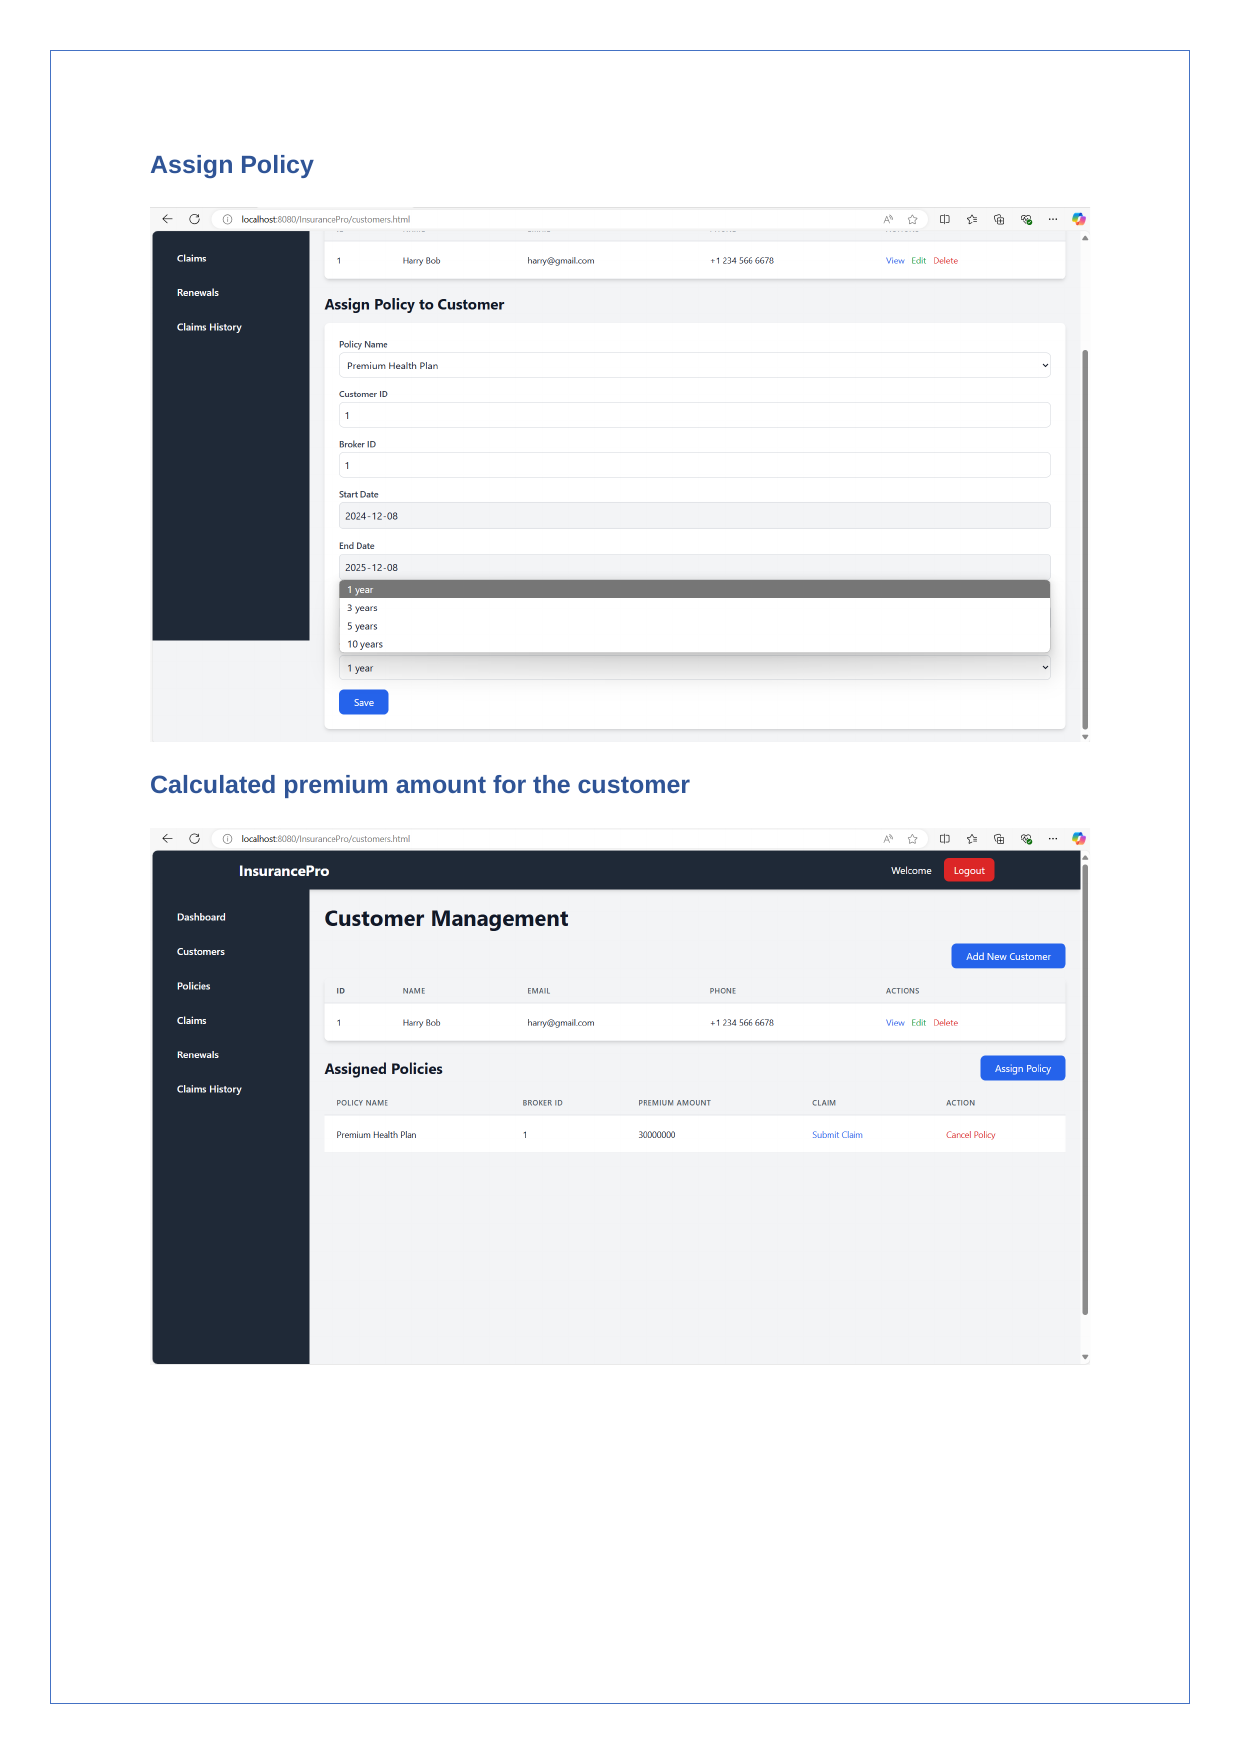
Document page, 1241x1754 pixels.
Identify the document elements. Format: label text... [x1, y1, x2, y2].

picture [150, 207, 1091, 742]
text Assign Policy [150, 150, 1090, 179]
picture [150, 828, 1091, 1365]
text Calculated premium amount for the customer [150, 771, 1090, 799]
